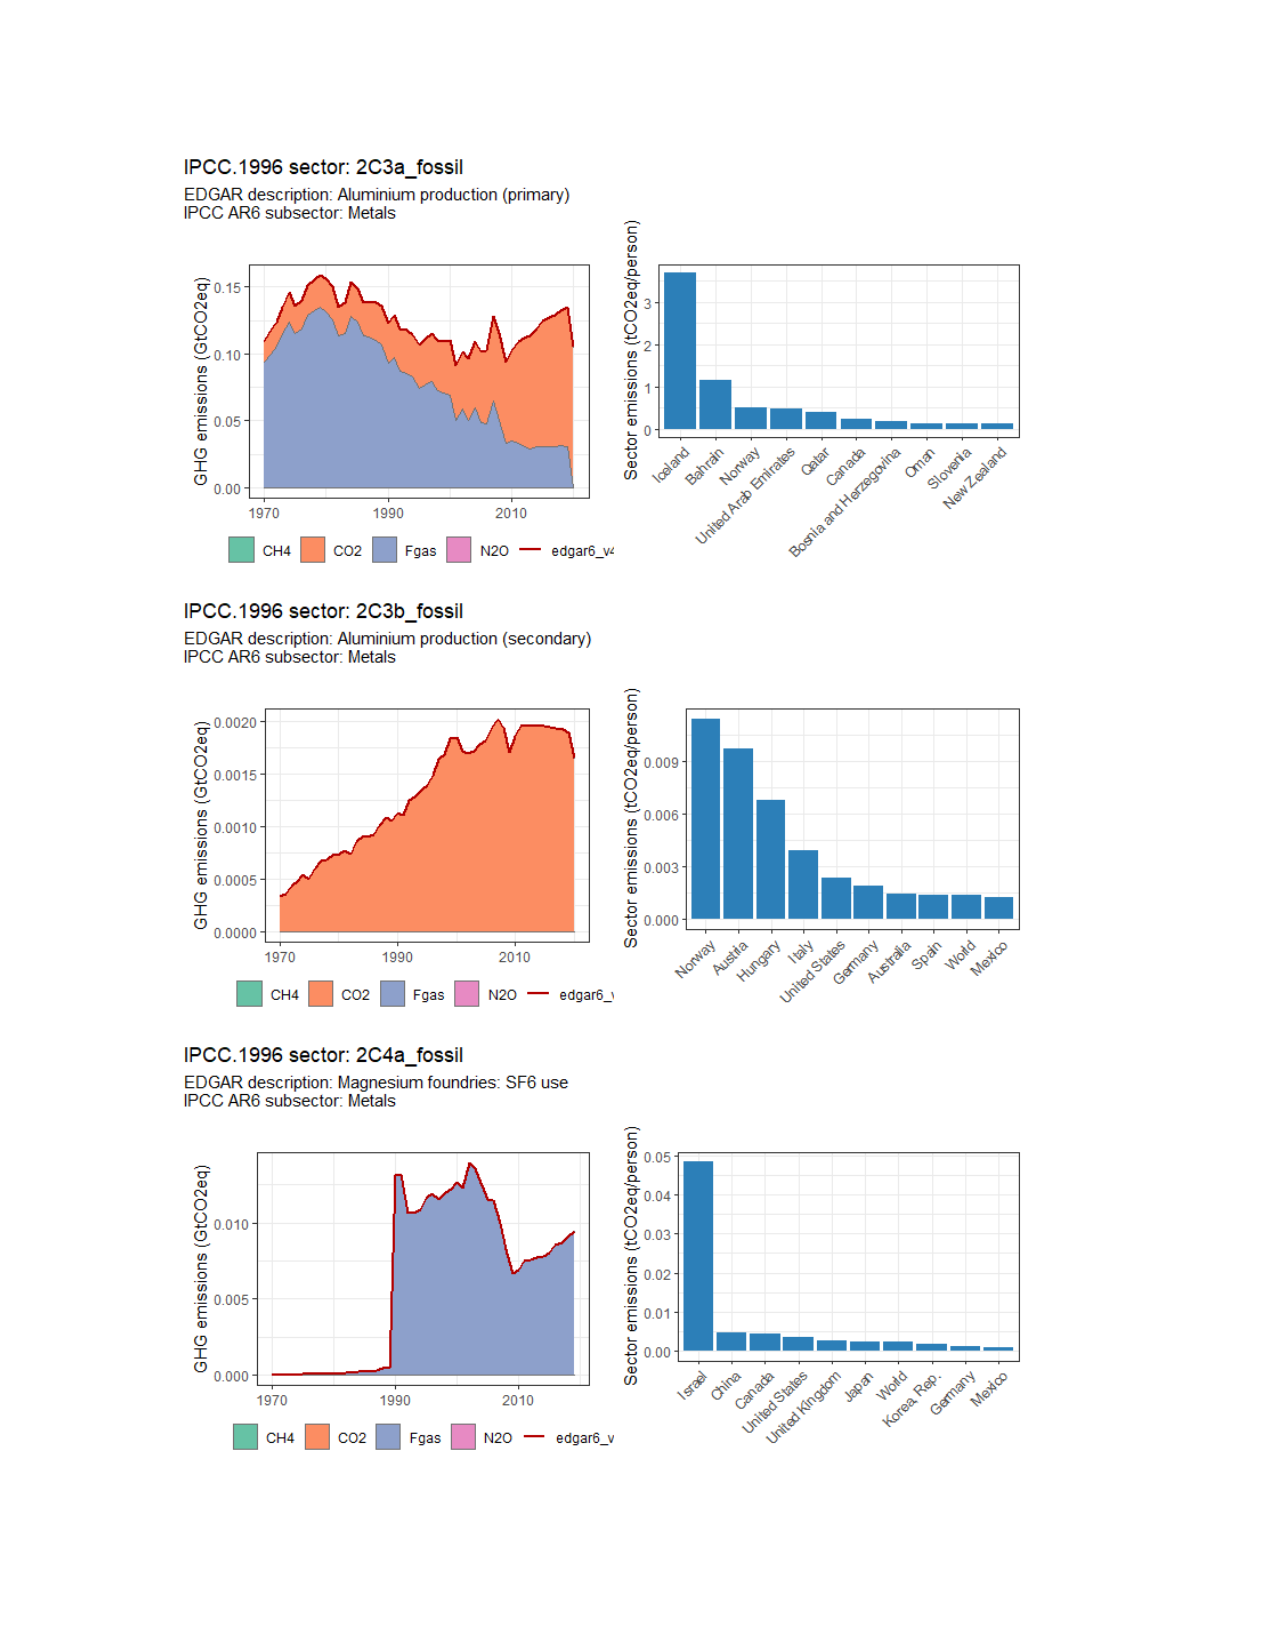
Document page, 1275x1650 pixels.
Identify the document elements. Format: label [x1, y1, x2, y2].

picture [168, 1037, 1044, 1475]
picture [168, 593, 1044, 1032]
picture [168, 150, 1044, 588]
